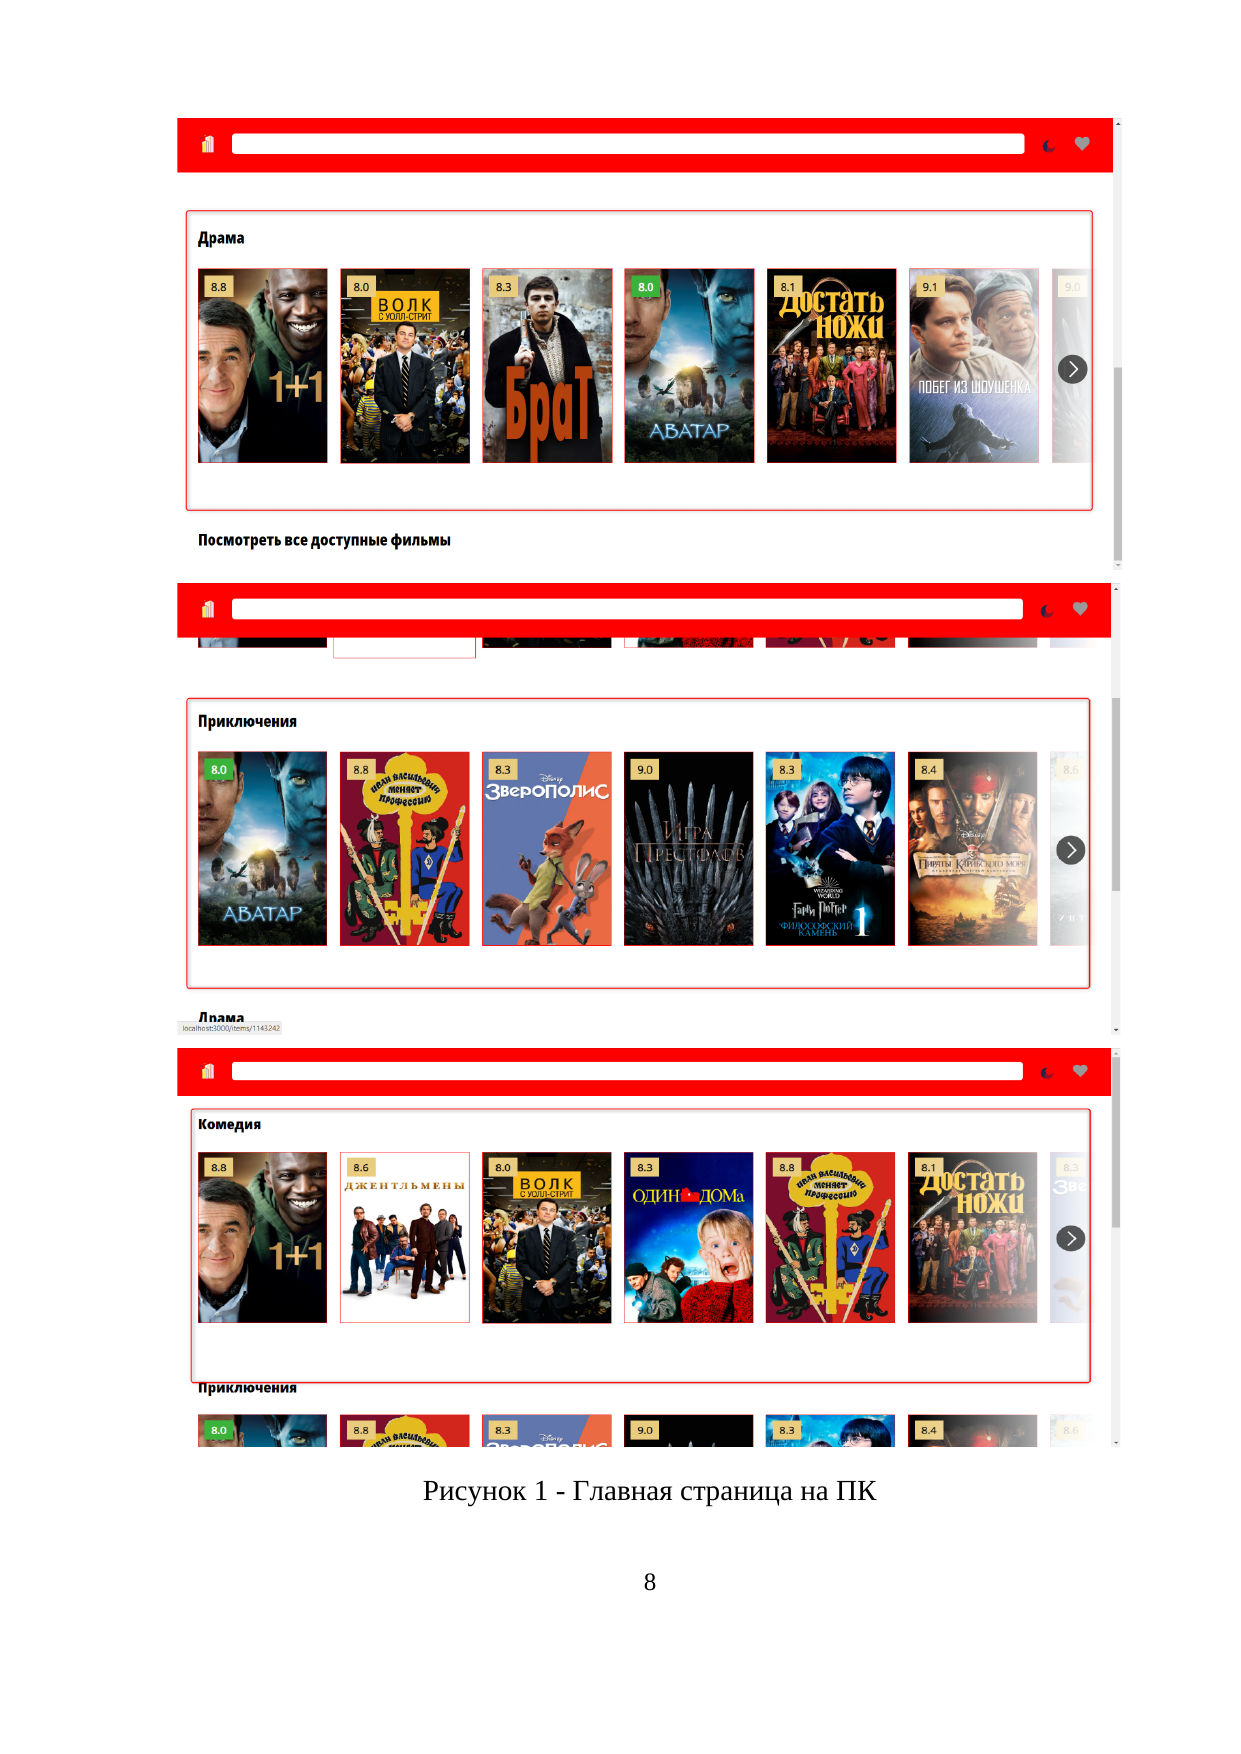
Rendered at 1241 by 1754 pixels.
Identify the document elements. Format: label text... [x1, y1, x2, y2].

text Рисунок 1 - Главная страница на ПК [177, 1473, 1122, 1506]
picture [177, 583, 1121, 1035]
picture [177, 118, 1123, 570]
picture [177, 1048, 1121, 1447]
